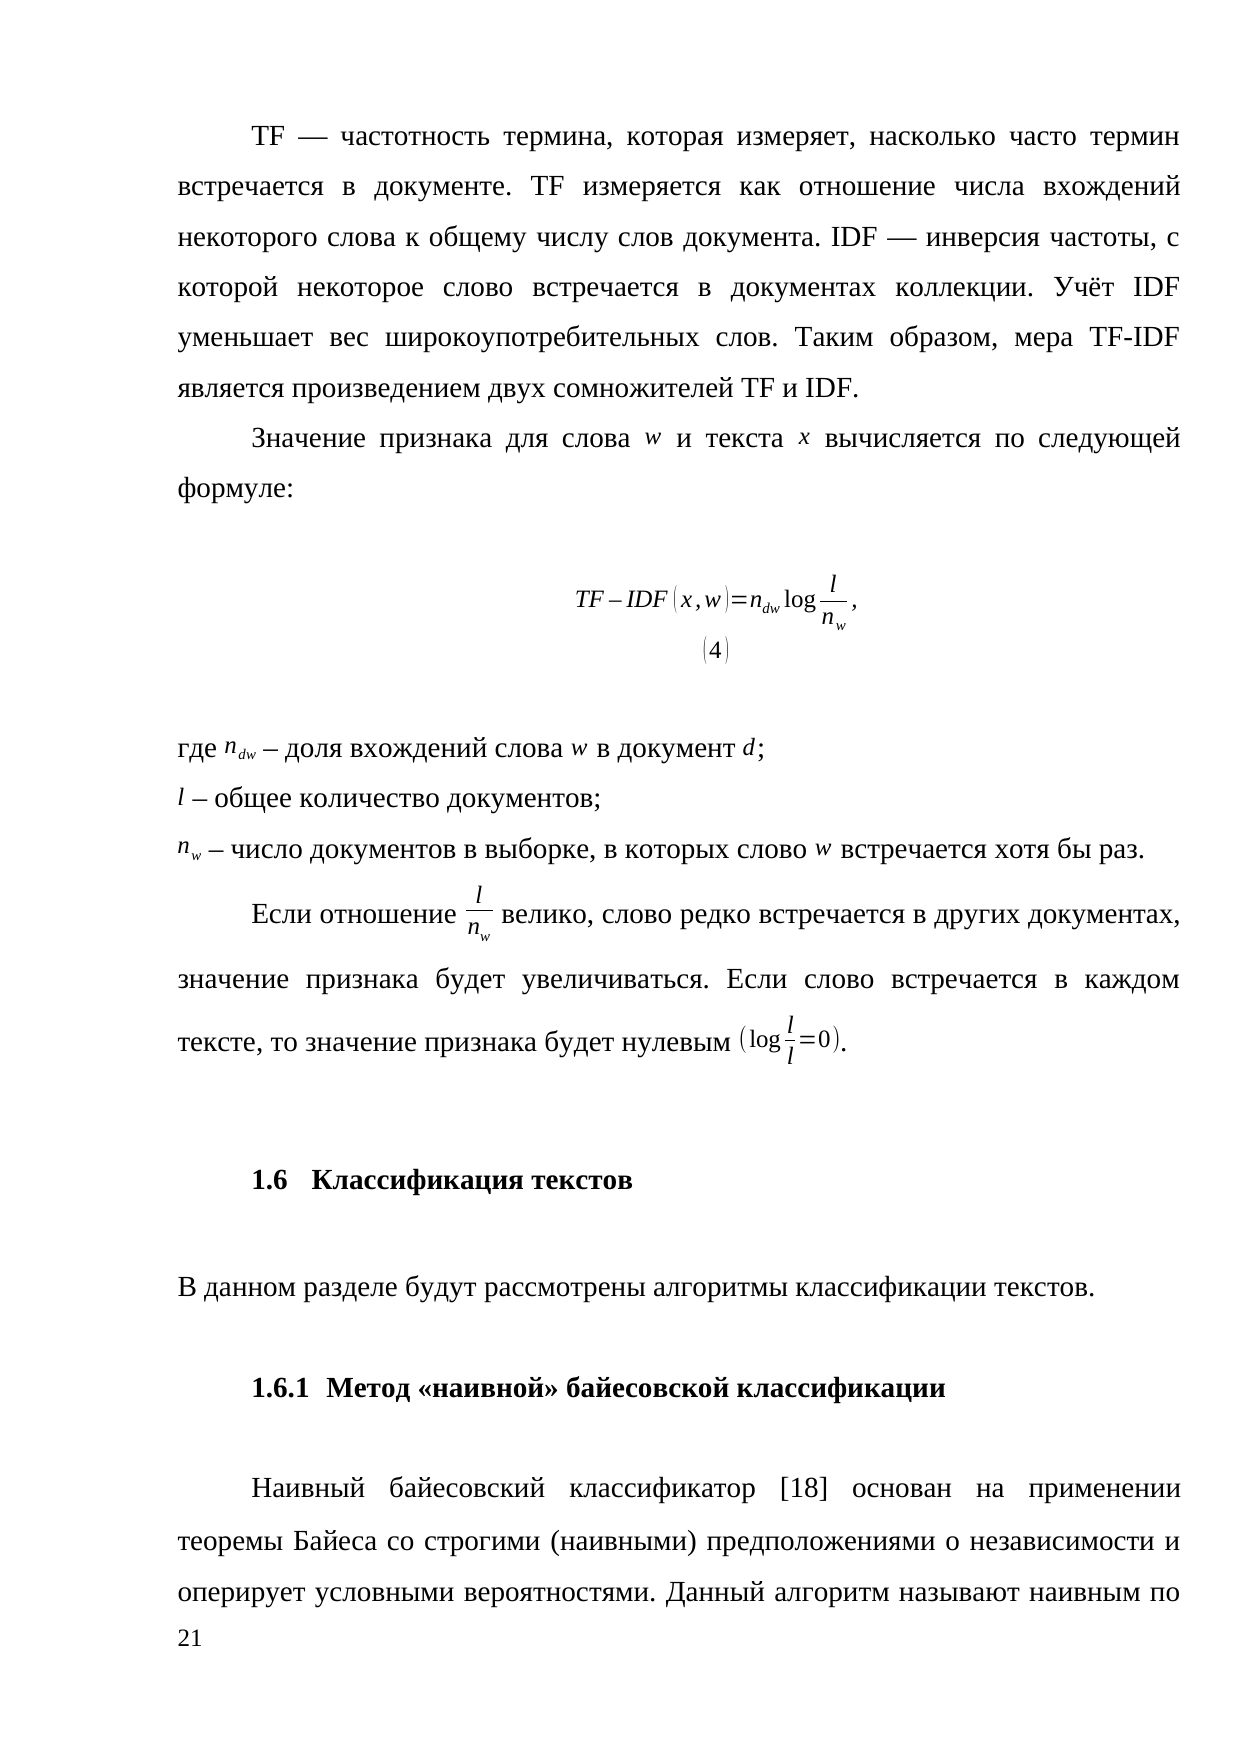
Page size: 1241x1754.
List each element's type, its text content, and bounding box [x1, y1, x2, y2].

text – общее количество документов; [177, 781, 1181, 814]
text – число документов в выборке, в которых слово встречается хотя бы раз. [177, 831, 1181, 865]
subtitle Метод «наивной» байесовской классификации [251, 1370, 1181, 1403]
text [177, 1471, 1181, 1607]
text Значение признака для слова и текста вычисляется по следующей формуле: [177, 420, 1181, 504]
text TF — частотность термина, которая измеряет, насколько часто термин встречается в документе. TF измеряется как отношение числа вхождений некоторого слова к общему числу слов документа. IDF — инверсия частоты, с которой некоторое слово встречается в документах коллекции. Учёт IDF уменьшает вес широкоупотребительных слов. Таким образом, мера TF-IDF является произведением двух сомножителей TF и IDF. [177, 118, 1181, 403]
text Если отношение велико, слово редко встречается в других документах, значение признака будет увеличиваться. Если слово встречается в каждом тексте, то значение признака будет нулевым . [177, 882, 1181, 1070]
subtitle Классификация текстов [251, 1162, 1181, 1196]
text В данном разделе будут рассмотрены алгоритмы классификации текстов. [177, 1269, 1181, 1303]
text где – доля вхождений слова в документ ; [177, 730, 1181, 764]
